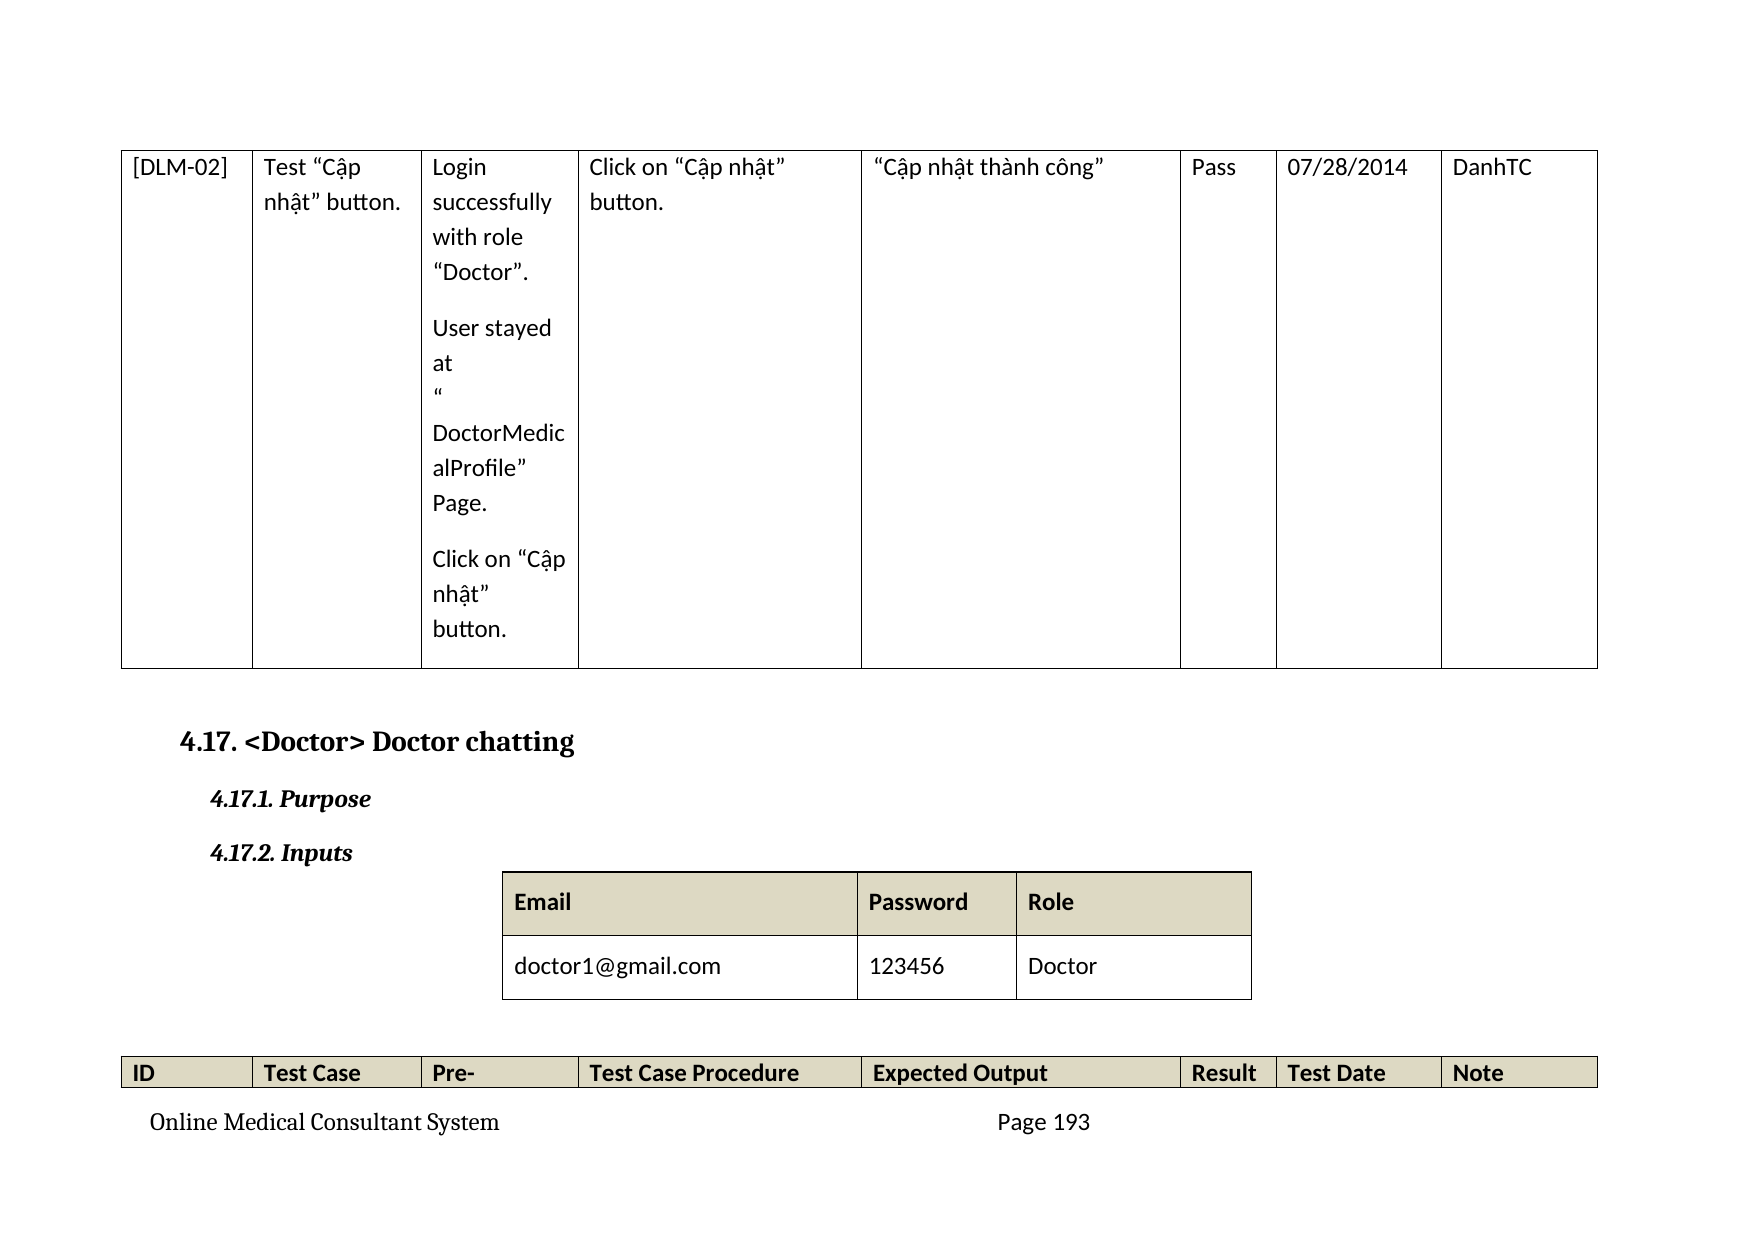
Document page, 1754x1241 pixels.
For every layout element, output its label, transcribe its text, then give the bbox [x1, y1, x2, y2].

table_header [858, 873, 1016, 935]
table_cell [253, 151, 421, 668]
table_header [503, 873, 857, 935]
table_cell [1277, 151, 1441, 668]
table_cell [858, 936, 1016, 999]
subtitle Purpose [210, 784, 1604, 813]
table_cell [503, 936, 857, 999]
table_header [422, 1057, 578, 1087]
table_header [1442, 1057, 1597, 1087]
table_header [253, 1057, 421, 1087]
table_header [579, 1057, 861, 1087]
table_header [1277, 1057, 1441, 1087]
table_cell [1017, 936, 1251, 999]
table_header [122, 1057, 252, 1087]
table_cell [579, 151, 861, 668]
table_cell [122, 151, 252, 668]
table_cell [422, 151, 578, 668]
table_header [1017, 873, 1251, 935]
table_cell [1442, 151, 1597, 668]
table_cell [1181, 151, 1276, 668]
subtitle <Doctor> Doctor chatting [180, 725, 1604, 759]
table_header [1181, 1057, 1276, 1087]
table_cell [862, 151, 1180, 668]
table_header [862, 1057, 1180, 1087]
subtitle Inputs [210, 838, 1604, 867]
